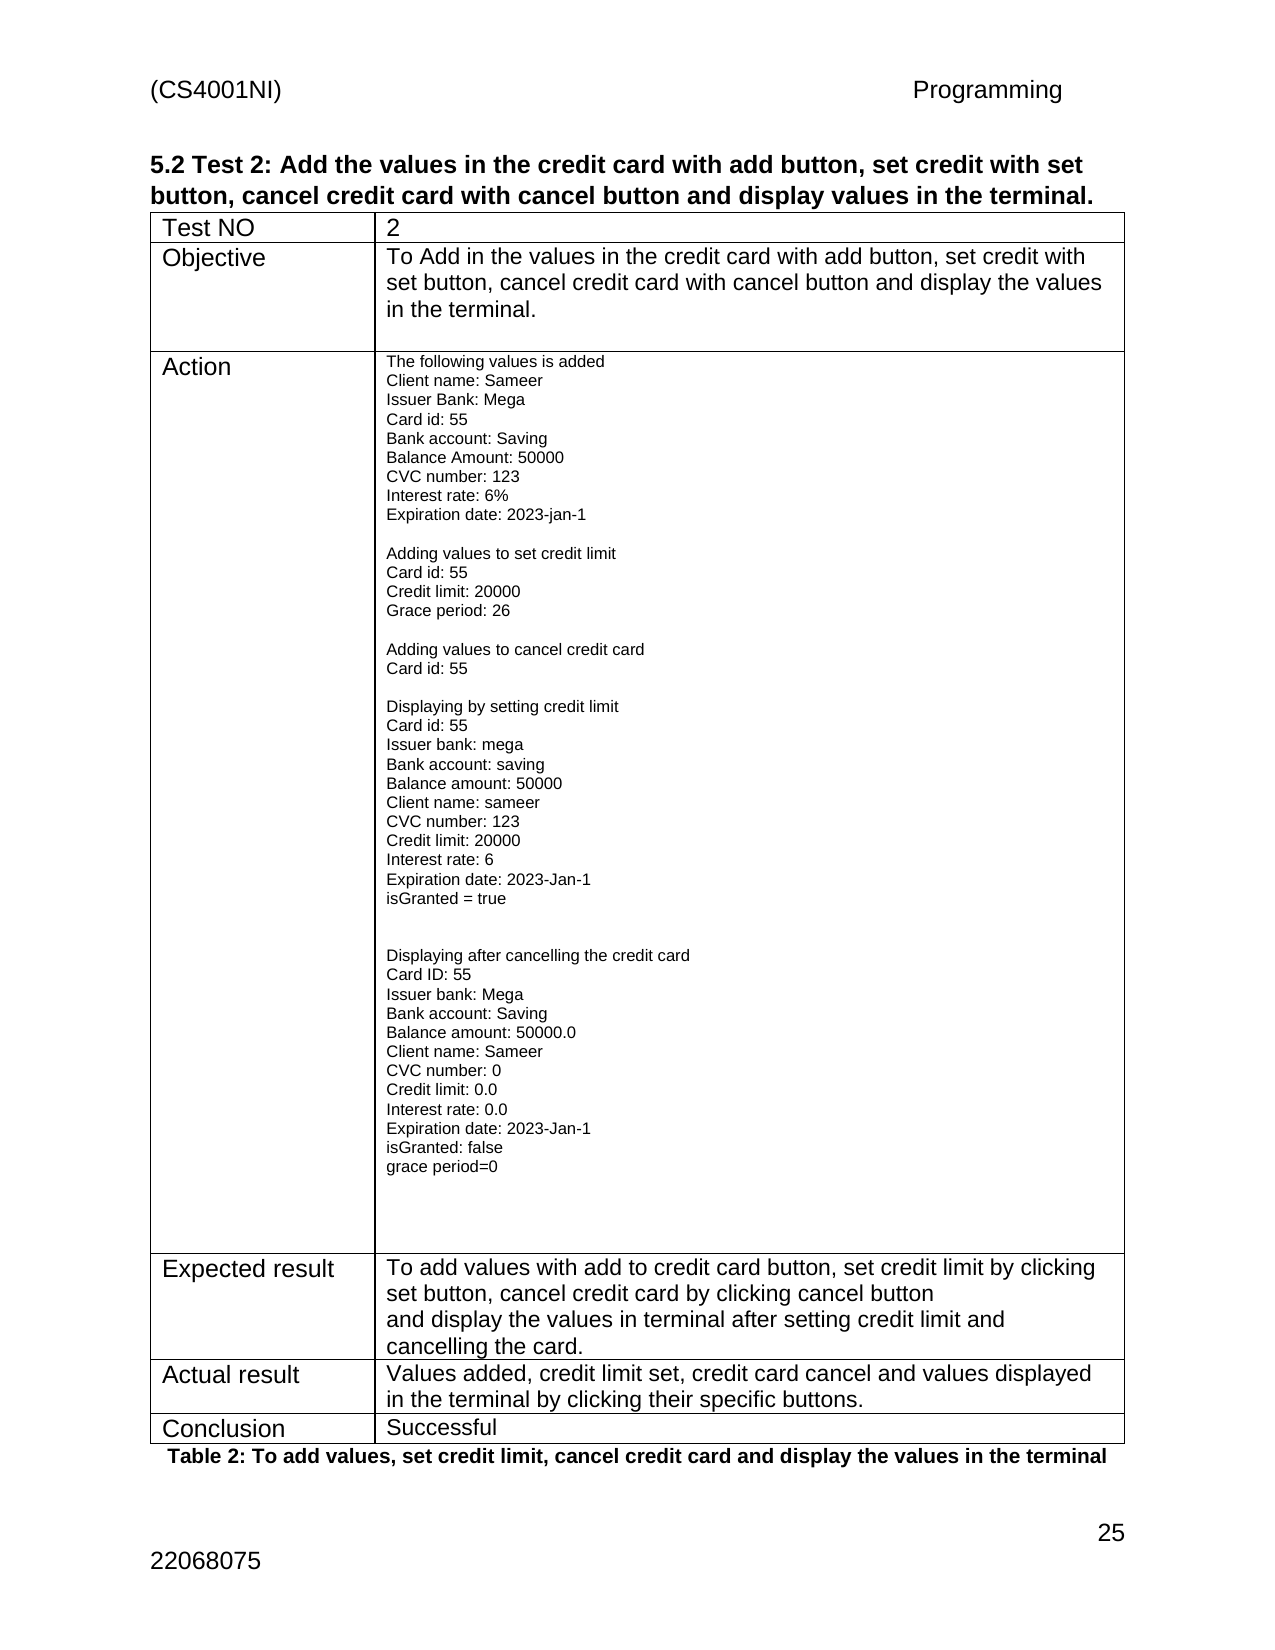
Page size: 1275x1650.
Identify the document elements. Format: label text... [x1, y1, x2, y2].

table_cell Conclusion [151, 1414, 374, 1443]
table_cell Successful [376, 1414, 1124, 1443]
table_cell To add values with add to credit card button, set credit limit by clicking set button, cancel credit card by clicking cancel button and display the values in terminal after setting credit limit and cancelling the card. [376, 1254, 1124, 1359]
table_cell The following values is added Client name: Sameer Issuer Bank: Mega Card id: 55 Bank account: Saving Balance Amount: 50000 CVC number: 123 Interest rate: 6% Expiration date: 2023-jan-1 Adding values to set credit limit Card id: 55 Credit limit: 20000 Grace period: 26 Adding values to cancel credit card Card id: 55 Displaying by setting credit limit Card id: 55 Issuer bank: mega Bank account: saving Balance amount: 50000 Client name: sameer CVC number: 123 Credit limit: 20000 Interest rate: 6 Expiration date: 2023-Jan-1 isGranted = true Displaying after cancelling the credit card Card ID: 55 Issuer bank: Mega Bank account: Saving Balance amount: 50000.0 Client name: Sameer CVC number: 0 Credit limit: 0.0 Interest rate: 0.0 Expiration date: 2023-Jan-1 isGranted: false grace period=0 [376, 352, 1124, 1253]
subtitle 5.2 Test 2: Add the values in the credit card with add button, set credit with set button, cancel credit card with cancel button and display values in the terminal. [150, 150, 1125, 210]
table_cell Objective [151, 243, 374, 351]
text Table 2: To add values, set credit limit, cancel credit card and display the values in the terminal [150, 1444, 1125, 1468]
table_header 2 [376, 213, 1124, 242]
table_header Test NO [151, 213, 374, 242]
table_cell To Add in the values in the credit card with add button, set credit with set button, cancel credit card with cancel button and display the values in the terminal. [376, 243, 1124, 351]
table_cell Action [151, 352, 374, 1253]
table_cell Expected result [151, 1254, 374, 1359]
table_cell Actual result [151, 1360, 374, 1413]
table_cell Values added, credit limit set, credit card cancel and values displayed in the terminal by clicking their specific buttons. [376, 1360, 1124, 1413]
